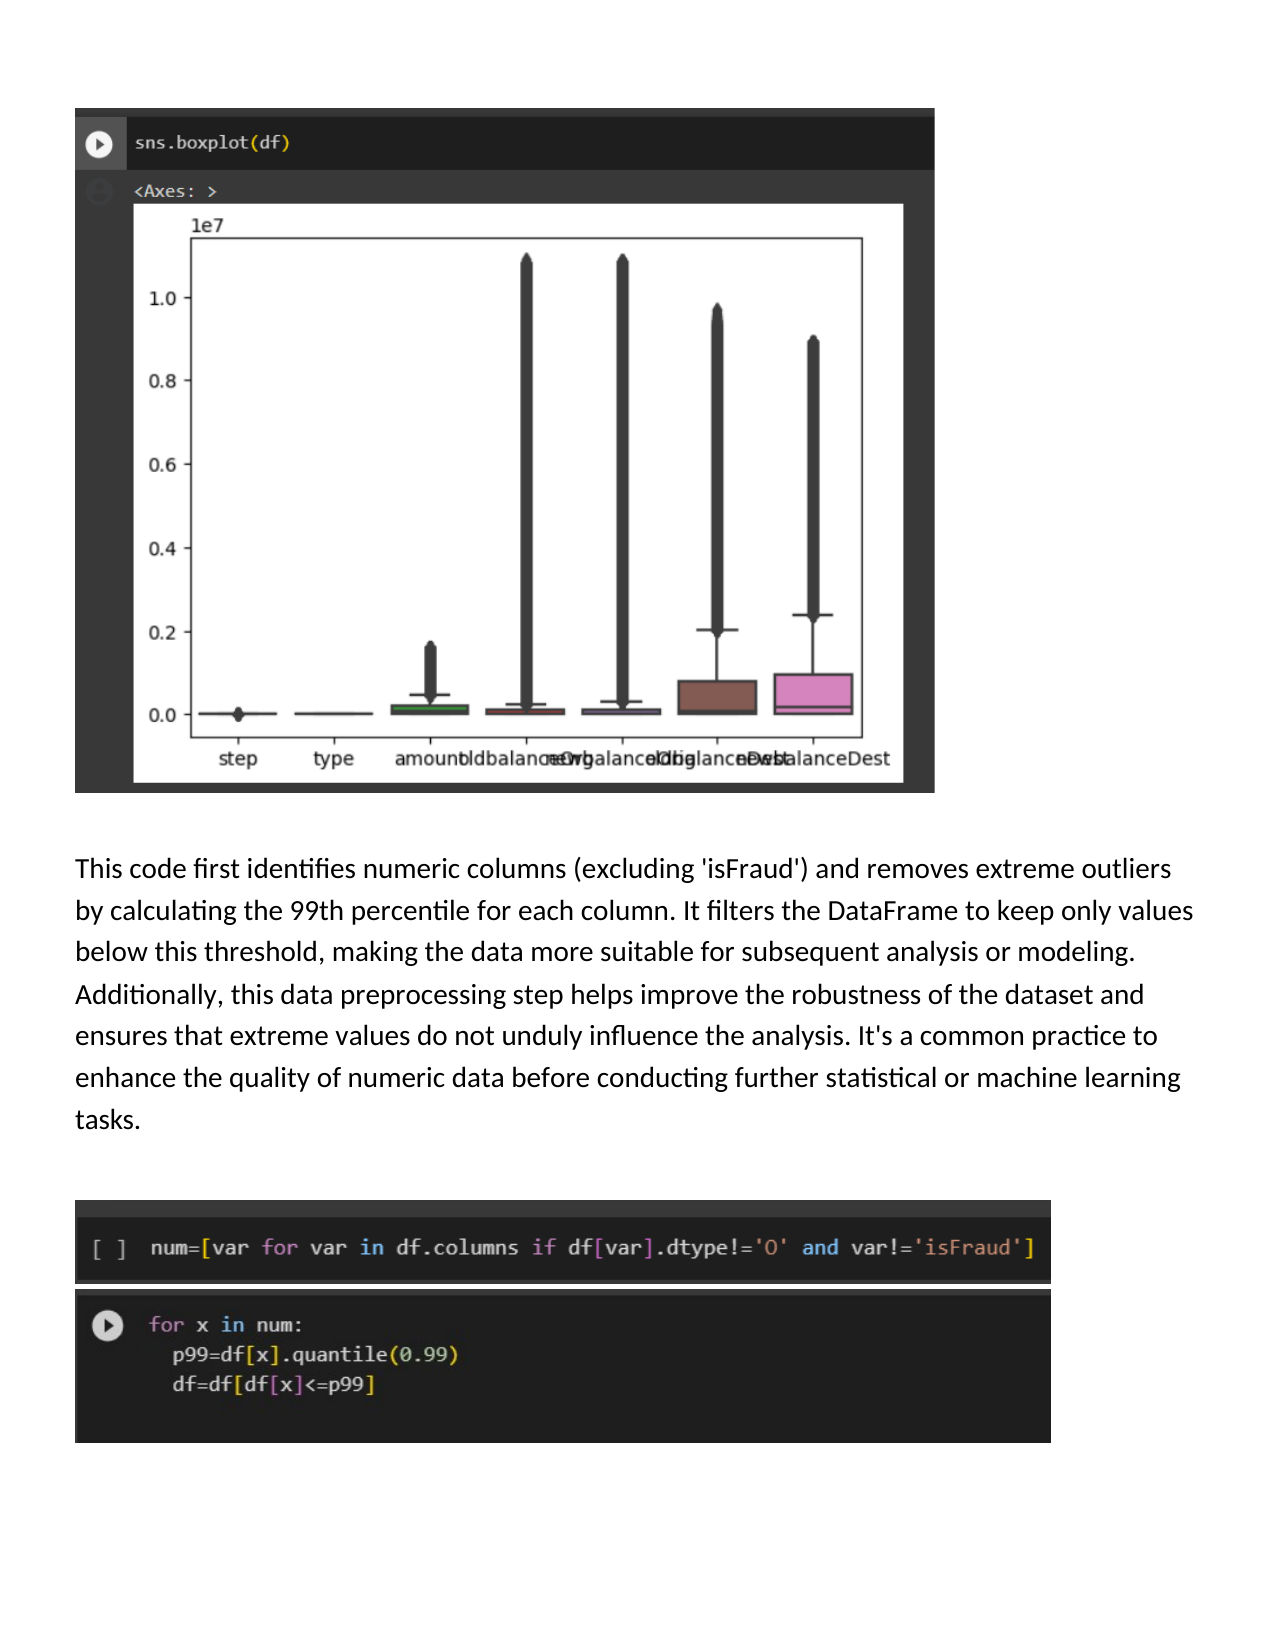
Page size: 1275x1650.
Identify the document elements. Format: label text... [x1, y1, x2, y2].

picture [75, 108, 935, 793]
text Additionally, this data preprocessing step helps improve the robustness of the dataset and ensures that extreme values do not unduly influence the analysis. It's a common practice to enhance the quality of numeric data before conducting further statistical or machine learning tasks. [75, 976, 1197, 1136]
picture [75, 1200, 1051, 1284]
picture [75, 1289, 1051, 1443]
text This code first identifies numeric columns (excluding 'isFraud') and removes extreme outliers by calculating the 99th percentile for each column. It filters the DataFrame to keep only values below this threshold, making the data more suitable for subsequent analysis or modeling. [75, 850, 1197, 969]
